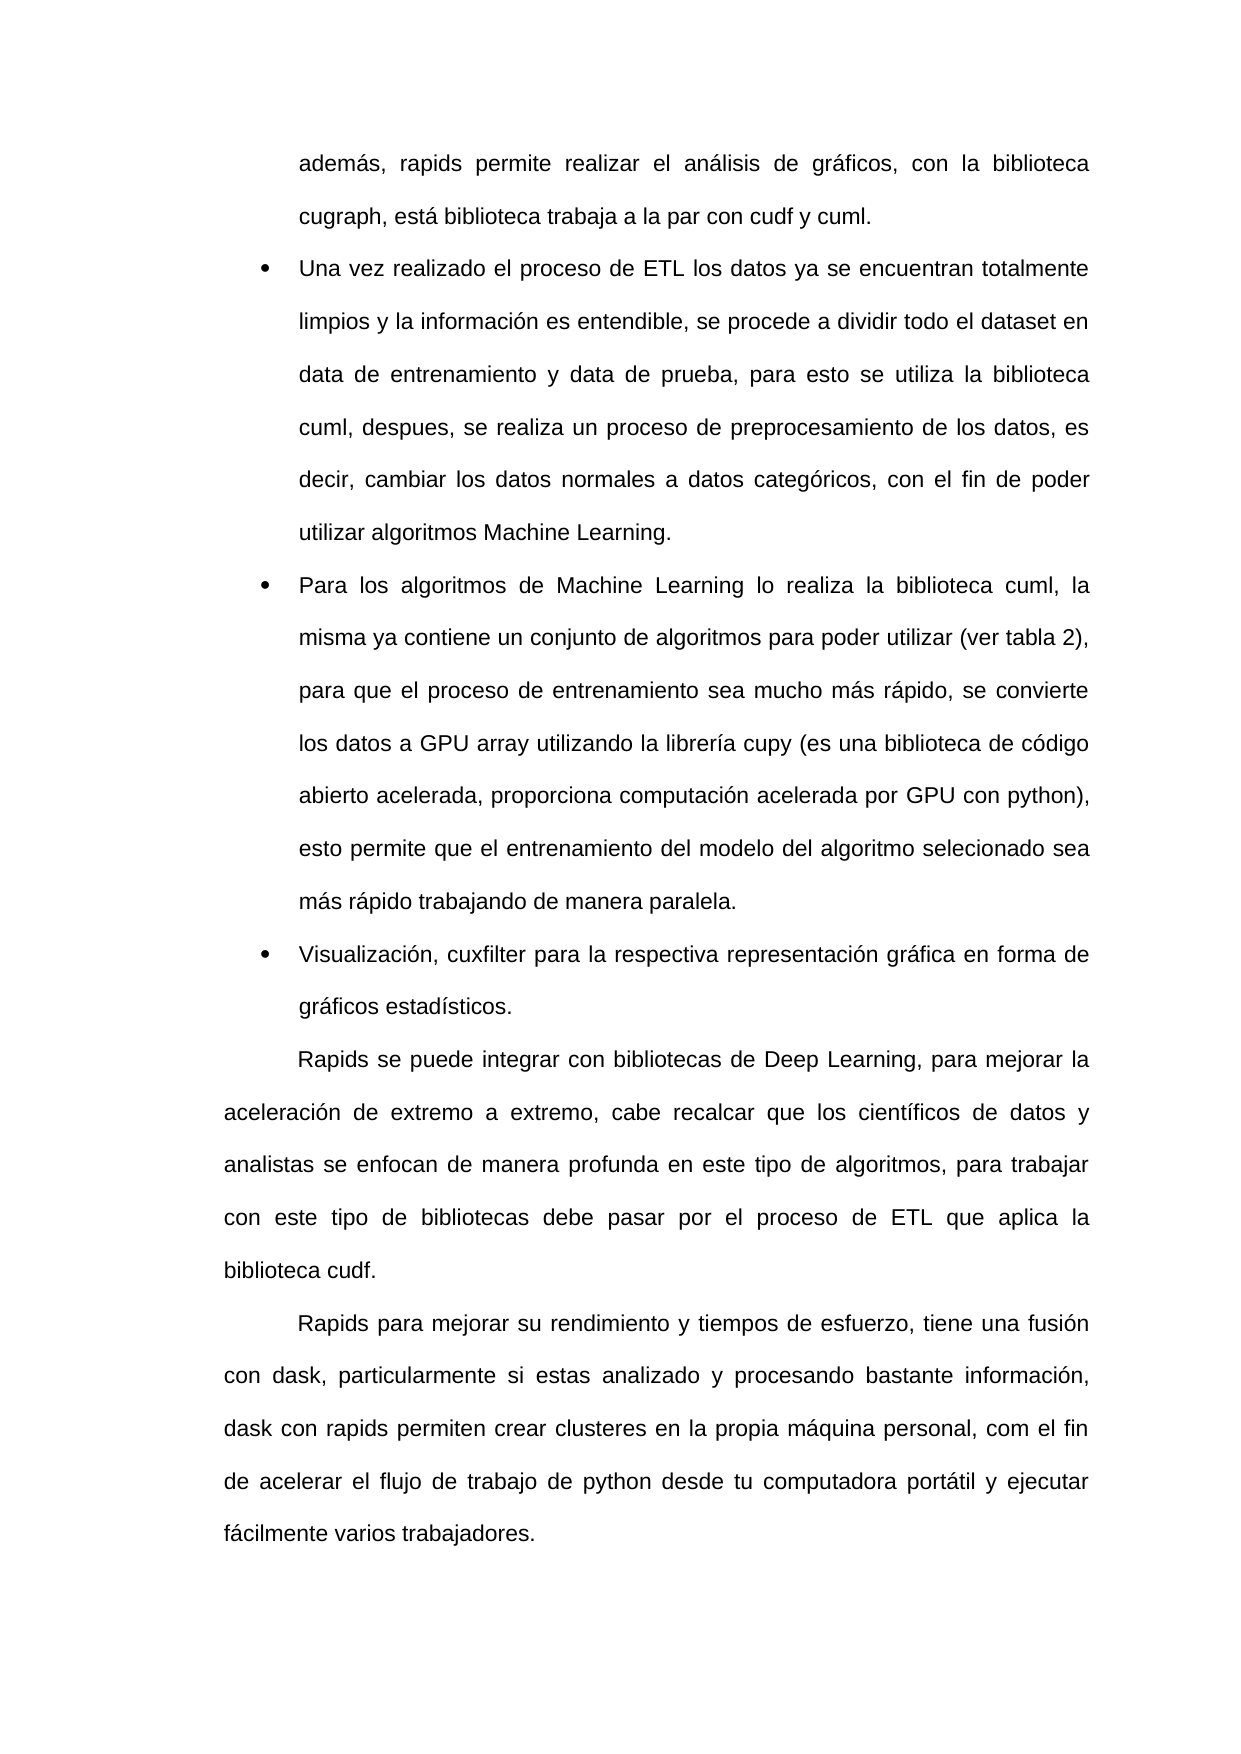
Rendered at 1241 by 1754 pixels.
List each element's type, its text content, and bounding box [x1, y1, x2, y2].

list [261, 150, 1090, 229]
list Una vez realizado el proceso de ETL los datos ya se encuentran totalmente limpios y la información es entendible, se procede a dividir todo el dataset en data de entrenamiento y data de prueba, para esto se utiliza la biblioteca cuml, despues, se realiza un proceso de preprocesamiento de los datos, es decir, cambiar los datos normales a datos categóricos, con el fin de poder utilizar algoritmos Machine Learning. [261, 255, 1090, 545]
list Visualización, cuxfilter para la respectiva representación gráfica en forma de gráficos estadísticos. [261, 941, 1090, 1020]
text Rapids para mejorar su rendimiento y tiempos de esfuerzo, tiene una fusión con dask, particularmente si estas analizado y procesando bastante información, dask con rapids permiten crear clusteres en la propia máquina personal, com el fin de acelerar el flujo de trabajo de python desde tu computadora portátil y ejecutar fácilmente varios trabajadores. [224, 1309, 1090, 1547]
text Rapids se puede integrar con bibliotecas de Deep Learning, para mejorar la aceleración de extremo a extremo, cabe recalcar que los científicos de datos y analistas se enfocan de manera profunda en este tipo de algoritmos, para trabajar con este tipo de bibliotecas debe pasar por el proceso de ETL que aplica la biblioteca cudf. [224, 1046, 1090, 1283]
list Para los algoritmos de Machine Learning lo realiza la biblioteca cuml, la misma ya contiene un conjunto de algoritmos para poder utilizar (ver tabla 2), para que el proceso de entrenamiento sea mucho más rápido, se convierte los datos a GPU array utilizando la librería cupy (es una biblioteca de código abierto acelerada, proporciona computación acelerada por GPU con python), esto permite que el entrenamiento del modelo del algoritmo selecionado sea más rápido trabajando de manera paralela. [261, 572, 1090, 914]
